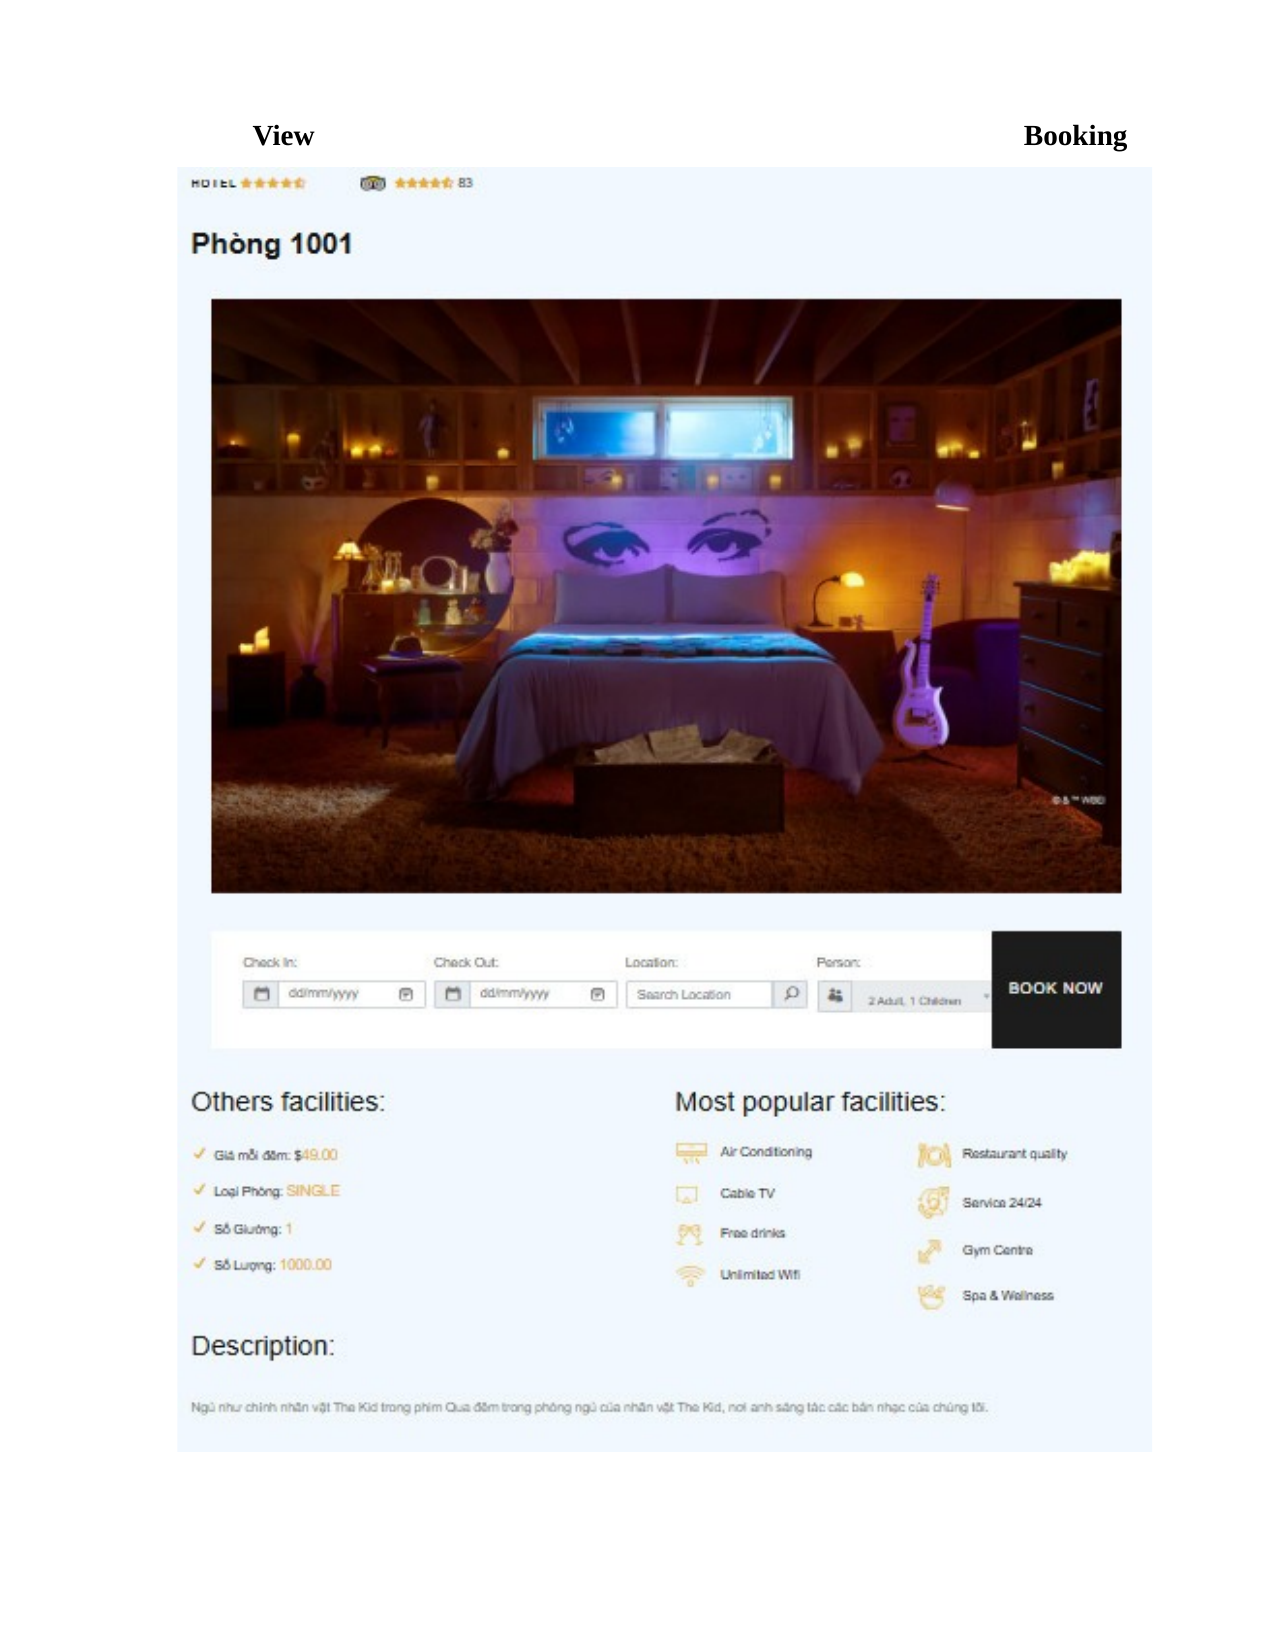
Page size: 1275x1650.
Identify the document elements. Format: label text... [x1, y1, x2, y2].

picture [177, 167, 1153, 1452]
text View Booking [177, 118, 1127, 167]
